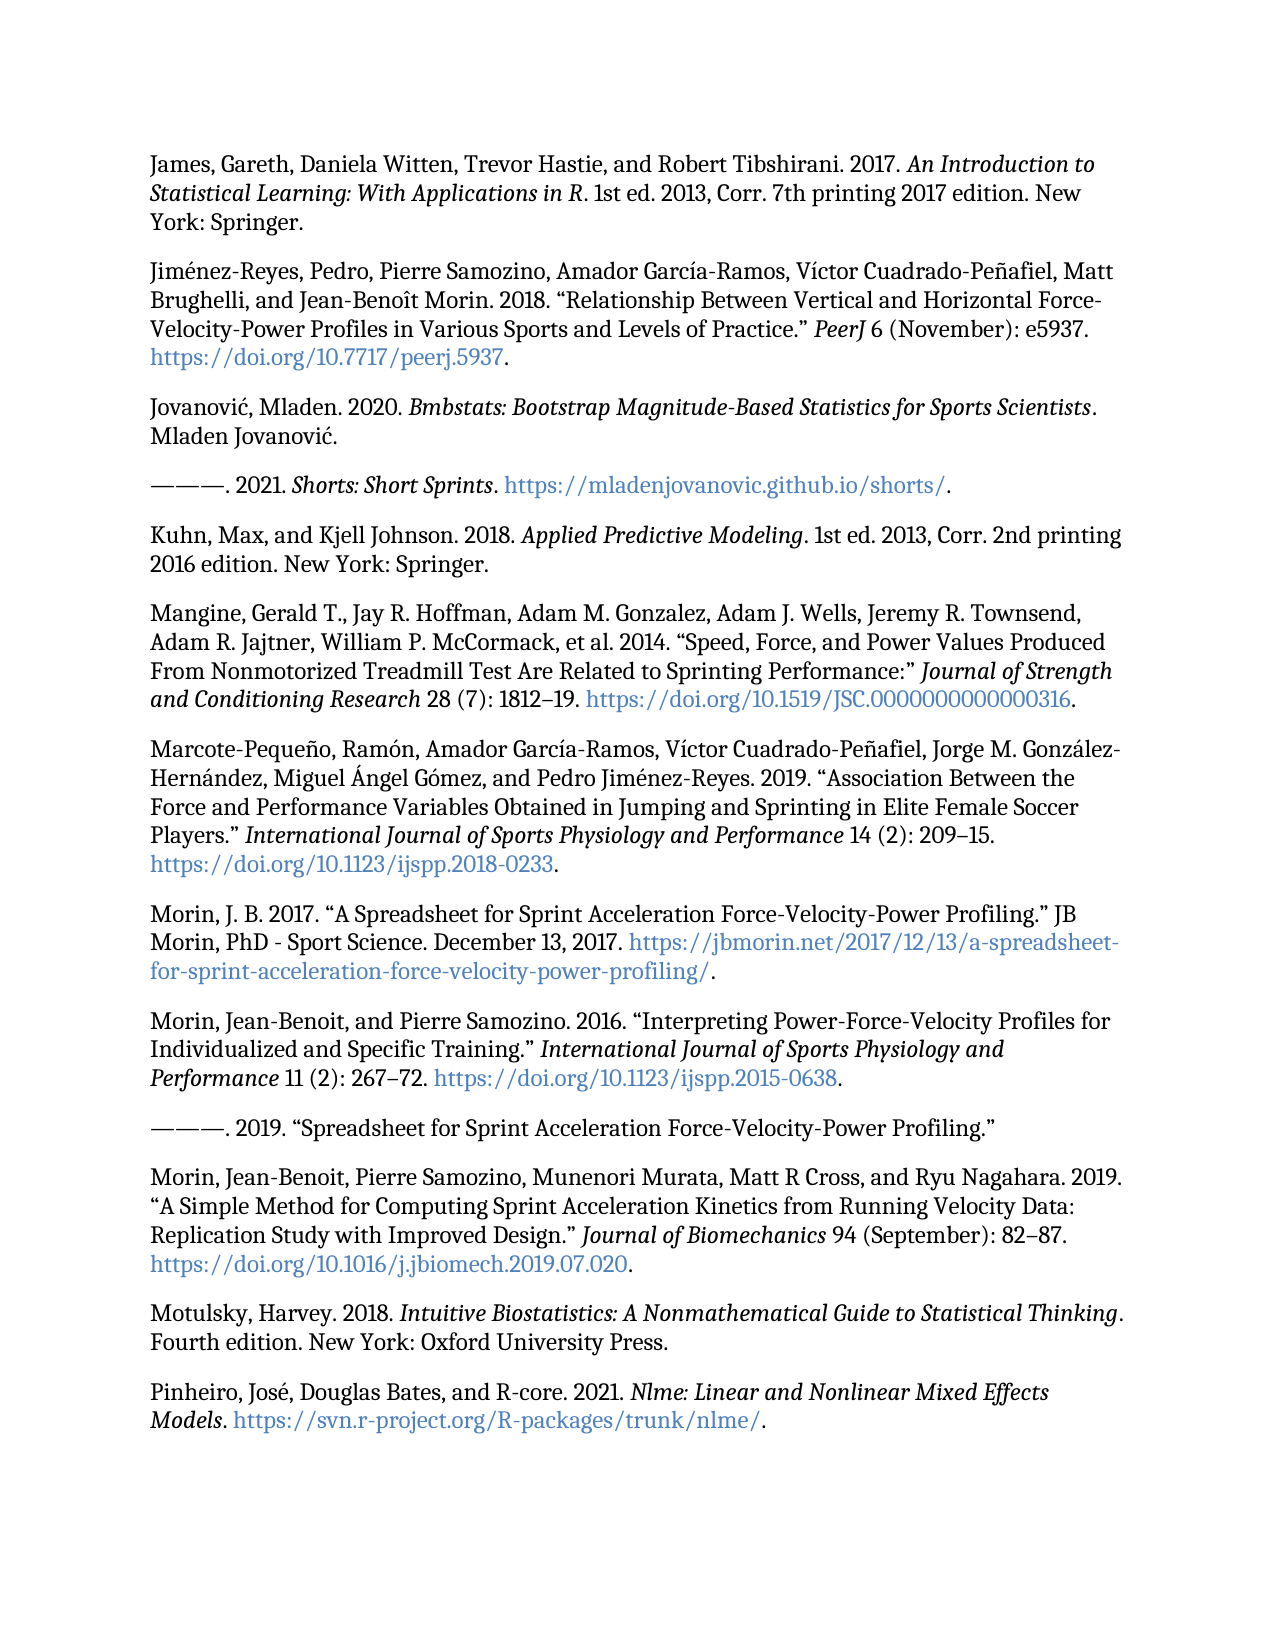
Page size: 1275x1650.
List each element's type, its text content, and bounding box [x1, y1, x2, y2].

text ———. 2019. “Spreadsheet for Sprint Acceleration Force-Velocity-Power Profiling.” [150, 1114, 1125, 1142]
text Jiménez-Reyes, Pedro, Pierre Samozino, Amador García-Ramos, Víctor Cuadrado-Peñafiel, Matt Brughelli, and Jean-Benoît Morin. 2018. “Relationship Between Vertical and Horizontal Force-Velocity-Power Profiles in Various Sports and Levels of Practice.” PeerJ 6 (November): e5937. https://doi.org/10.7717/peerj.5937. [150, 257, 1125, 372]
text Morin, J. B. 2017. “A Spreadsheet for Sprint Acceleration Force-Velocity-Power Profiling.” JB Morin, PhD - Sport Science. December 13, 2017. https://jbmorin.net/2017/12/13/a-spreadsheet-for-sprint-acceleration-force-velocity-power-profiling/. [150, 899, 1125, 986]
text Pinheiro, José, Douglas Bates, and R-core. 2021. Nlme: Linear and Nonlinear Mixed Effects Models. https://svn.r-project.org/R-packages/trunk/nlme/. [150, 1377, 1125, 1435]
text James, Gareth, Daniela Witten, Trevor Hastie, and Robert Tibshirani. 2017. An Introduction to Statistical Learning: With Applications in R. 1st ed. 2013, Corr. 7th printing 2017 edition. New York: Springer. [150, 150, 1125, 236]
text Jovanović, Mladen. 2020. Bmbstats: Bootstrap Magnitude-Based Statistics for Sports Scientists. Mladen Jovanović. [150, 393, 1125, 450]
text ———. 2021. Shorts: Short Sprints. https://mladenjovanovic.github.io/shorts/. [150, 471, 1125, 500]
text Mangine, Gerald T., Jay R. Hoffman, Adam M. Gonzalez, Adam J. Wells, Jeremy R. Townsend, Adam R. Jajtner, William P. McCormack, et al. 2014. “Speed, Force, and Power Values Produced From Nonmotorized Treadmill Test Are Related to Sprinting Performance:” Journal of Strength and Conditioning Research 28 (7): 1812–19. https://doi.org/10.1519/JSC.0000000000000316. [150, 599, 1125, 714]
text Kuhn, Max, and Kjell Johnson. 2018. Applied Predictive Modeling. 1st ed. 2013, Corr. 2nd printing 2016 edition. New York: Springer. [150, 521, 1125, 578]
text Motulsky, Harvey. 2018. Intuitive Biostatistics: A Nonmathematical Guide to Statistical Thinking. Fourth edition. New York: Oxford University Press. [150, 1299, 1125, 1357]
text Marcote-Pequeño, Ramón, Amador García-Ramos, Víctor Cuadrado-Peñafiel, Jorge M. González-Hernández, Miguel Ángel Gómez, and Pedro Jiménez-Reyes. 2019. “Association Between the Force and Performance Variables Obtained in Jumping and Sprinting in Elite Female Soccer Players.” International Journal of Sports Physiology and Performance 14 (2): 209–15. https://doi.org/10.1123/ijspp.2018-0233. [150, 735, 1125, 879]
text Morin, Jean-Benoit, Pierre Samozino, Munenori Murata, Matt R Cross, and Ryu Nagahara. 2019. “A Simple Method for Computing Sprint Acceleration Kinetics from Running Velocity Data: Replication Study with Improved Design.” Journal of Biomechanics 94 (September): 82–87. https://doi.org/10.1016/j.jbiomech.2019.07.020. [150, 1163, 1125, 1278]
text Morin, Jean-Benoit, and Pierre Samozino. 2016. “Interpreting Power-Force-Velocity Profiles for Individualized and Specific Training.” International Journal of Sports Physiology and Performance 11 (2): 267–72. https://doi.org/10.1123/ijspp.2015-0638. [150, 1007, 1125, 1093]
